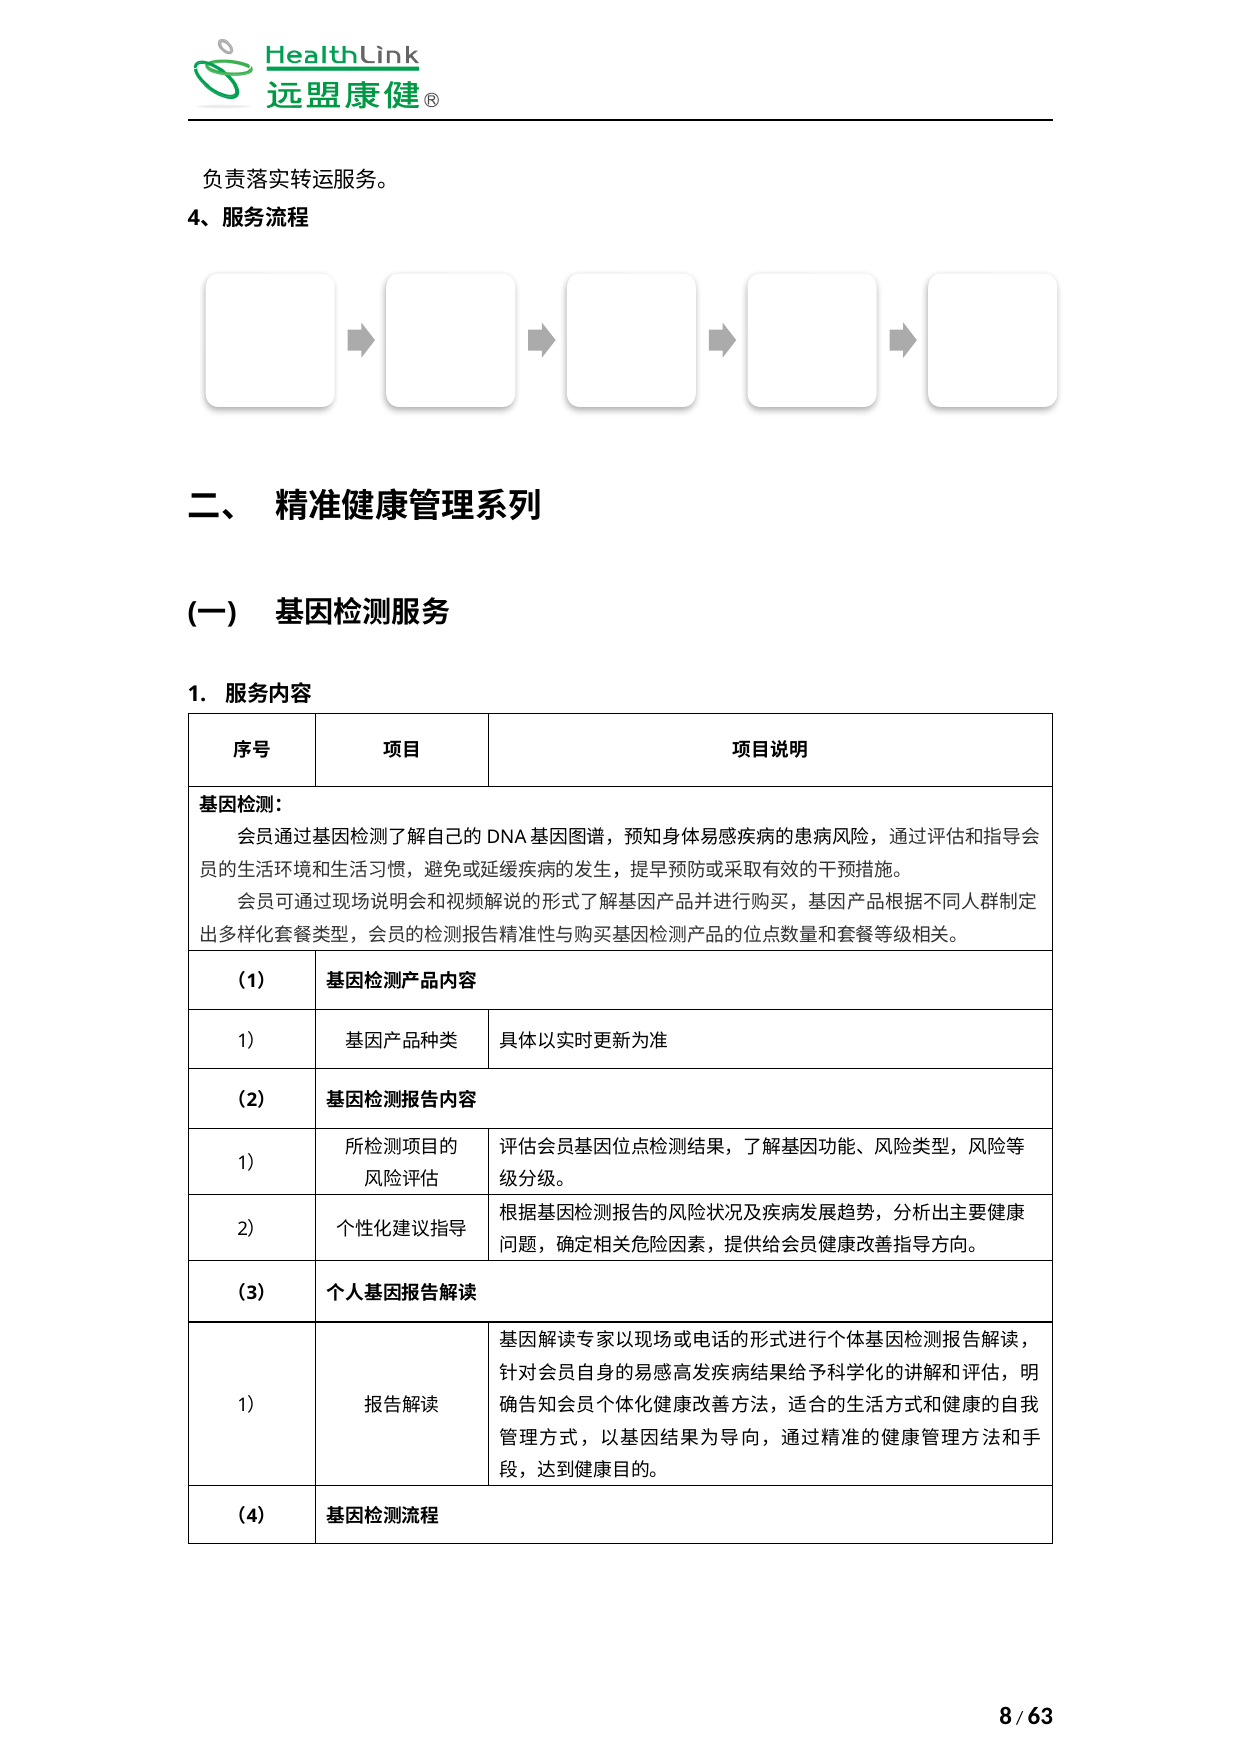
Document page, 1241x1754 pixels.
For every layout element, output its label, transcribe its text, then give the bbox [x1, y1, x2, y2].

table_cell 2） [189, 1195, 315, 1260]
table_cell （1） [189, 951, 315, 1009]
table_cell 基因检测产品内容 [316, 951, 1052, 1009]
table_cell （4） [189, 1486, 315, 1543]
list 服务内容 [187, 676, 1053, 708]
table_cell 1） [189, 1323, 315, 1485]
table_cell 评估会员基因位点检测结果，了解基因功能、风险类型，风险等级分级。 [489, 1129, 1052, 1194]
subtitle 基因检测服务 [187, 577, 1053, 642]
table_cell （2） [189, 1069, 315, 1128]
table_cell 基因产品种类 [316, 1010, 488, 1068]
table_cell 1） [189, 1129, 315, 1194]
table_header 项目说明 [489, 714, 1052, 786]
table_cell （3） [189, 1261, 315, 1321]
subtitle 精准健康管理系列 [187, 471, 1053, 536]
table_cell 根据基因检测报告的风险状况及疾病发展趋势，分析出主要健康问题，确定相关危险因素，提供给会员健康改善指导方向。 [489, 1195, 1052, 1260]
table_cell 报告解读 [316, 1323, 488, 1485]
table_cell 具体以实时更新为准 [489, 1010, 1052, 1068]
text 4、服务流程 [187, 199, 1053, 232]
table_header 项目 [316, 714, 488, 786]
table_cell 个性化建议指导 [316, 1195, 488, 1260]
picture [187, 29, 447, 118]
table_cell 个人基因报告解读 [316, 1261, 1052, 1321]
table_cell 基因检测： 会员通过基因检测了解自己的DNA基因图谱，预知身体易感疾病的患病风险，通过评估和指导会员的生活环境和生活习惯，避免或延缓疾病的发生，提早预防或采取有效的干预措施。 会员可通过现场说明会和视频解说的形式了解基因产品并进行购买，基因产品根据不同人群制定出多样化套餐类型，会员的检测报告精准性与购买基因检测产品的位点数量和套餐等级相关。 [189, 787, 1052, 949]
table_header 序号 [189, 714, 315, 786]
table_cell 基因检测流程 [316, 1486, 1052, 1543]
table_cell 基因检测报告内容 [316, 1069, 1052, 1128]
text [202, 162, 1053, 194]
table_cell 基因解读专家以现场或电话的形式进行个体基因检测报告解读，针对会员自身的易感高发疾病结果给予科学化的讲解和评估，明确告知会员个体化健康改善方法，适合的生活方式和健康的自我管理方式，以基因结果为导向，通过精准的健康管理方法和手段，达到健康目的。 [489, 1323, 1052, 1485]
table_cell 1） [189, 1010, 315, 1068]
table_cell 所检测项目的 风险评估 [316, 1129, 488, 1194]
